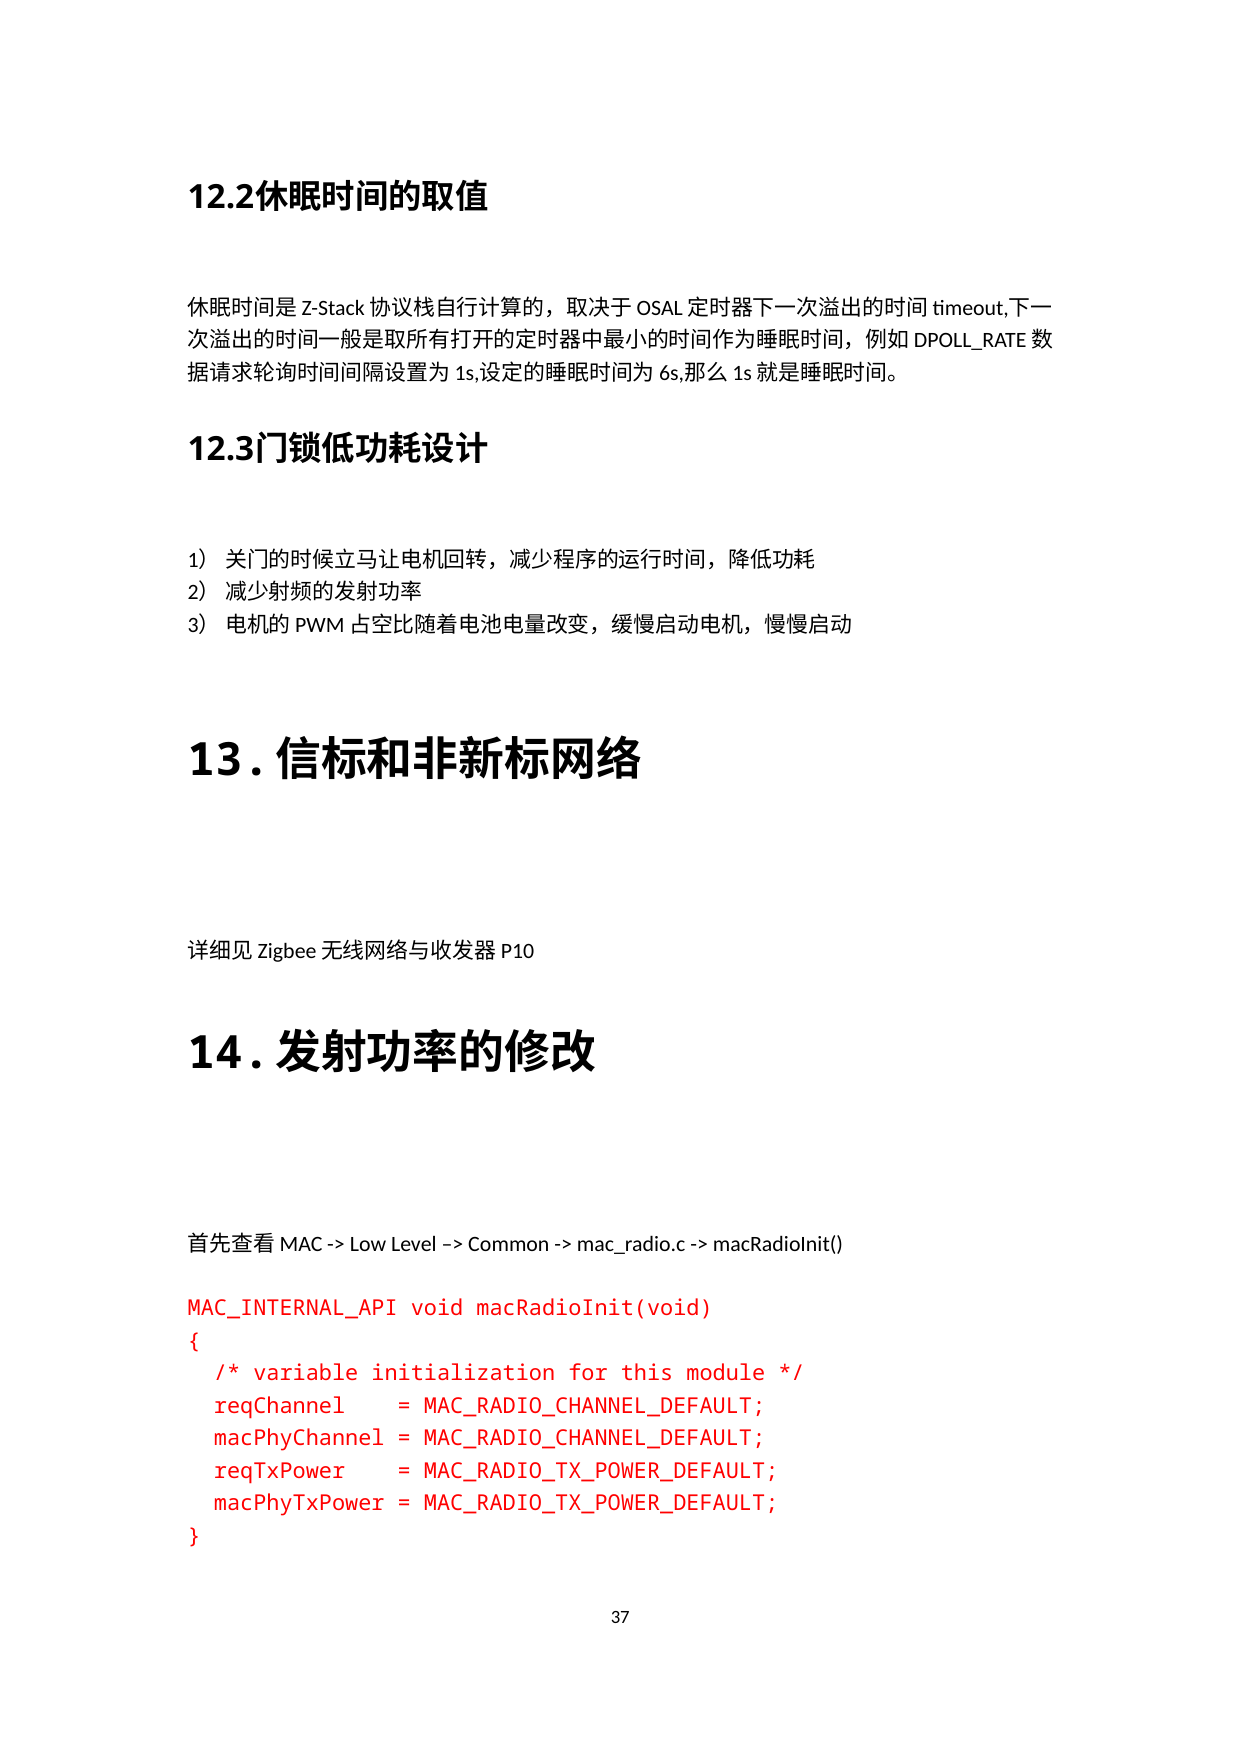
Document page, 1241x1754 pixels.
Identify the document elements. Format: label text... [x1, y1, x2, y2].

list 关门的时候立马让电机回转，减少程序的运行时间，降低功耗 [187, 541, 1053, 574]
text 首先查看MAC -> Low Level –> Common -> mac_radio.c -> macRadioInit() [187, 1226, 1053, 1258]
subtitle 休眠时间的取值 [187, 162, 1053, 227]
subtitle 门锁低功耗设计 [187, 414, 1053, 479]
subtitle 发射功率的修改 [187, 1000, 1053, 1098]
text MAC_INTERNAL_API void macRadioInit(void) [187, 1291, 1053, 1323]
text reqChannel = MAC_RADIO_CHANNEL_DEFAULT; [187, 1388, 1053, 1421]
text } [187, 1518, 1053, 1551]
subtitle 信标和非新标网络 [187, 707, 1053, 804]
text reqTxPower = MAC_RADIO_TX_POWER_DEFAULT; [187, 1453, 1053, 1486]
text { [187, 1323, 1053, 1356]
text 详细见Zigbee无线网络与收发器 P10 [187, 932, 1053, 965]
text /* variable initialization for this module */ [187, 1356, 1053, 1388]
text macPhyTxPower = MAC_RADIO_TX_POWER_DEFAULT; [187, 1486, 1053, 1518]
list 电机的PWM占空比随着电池电量改变，缓慢启动电机，慢慢启动 [187, 606, 1053, 639]
list 减少射频的发射功率 [187, 574, 1053, 606]
text 休眠时间是Z-Stack协议栈自行计算的，取决于OSAL定时器下一次溢出的时间timeout,下一次溢出的时间一般是取所有打开的定时器中最小的时间作为睡眠时间，例如DPOLL_RATE数据请求轮询时间间隔设置为1s,设定的睡眠时间为6s,那么1s就是睡眠时间。 [187, 289, 1053, 387]
text macPhyChannel = MAC_RADIO_CHANNEL_DEFAULT; [187, 1421, 1053, 1453]
